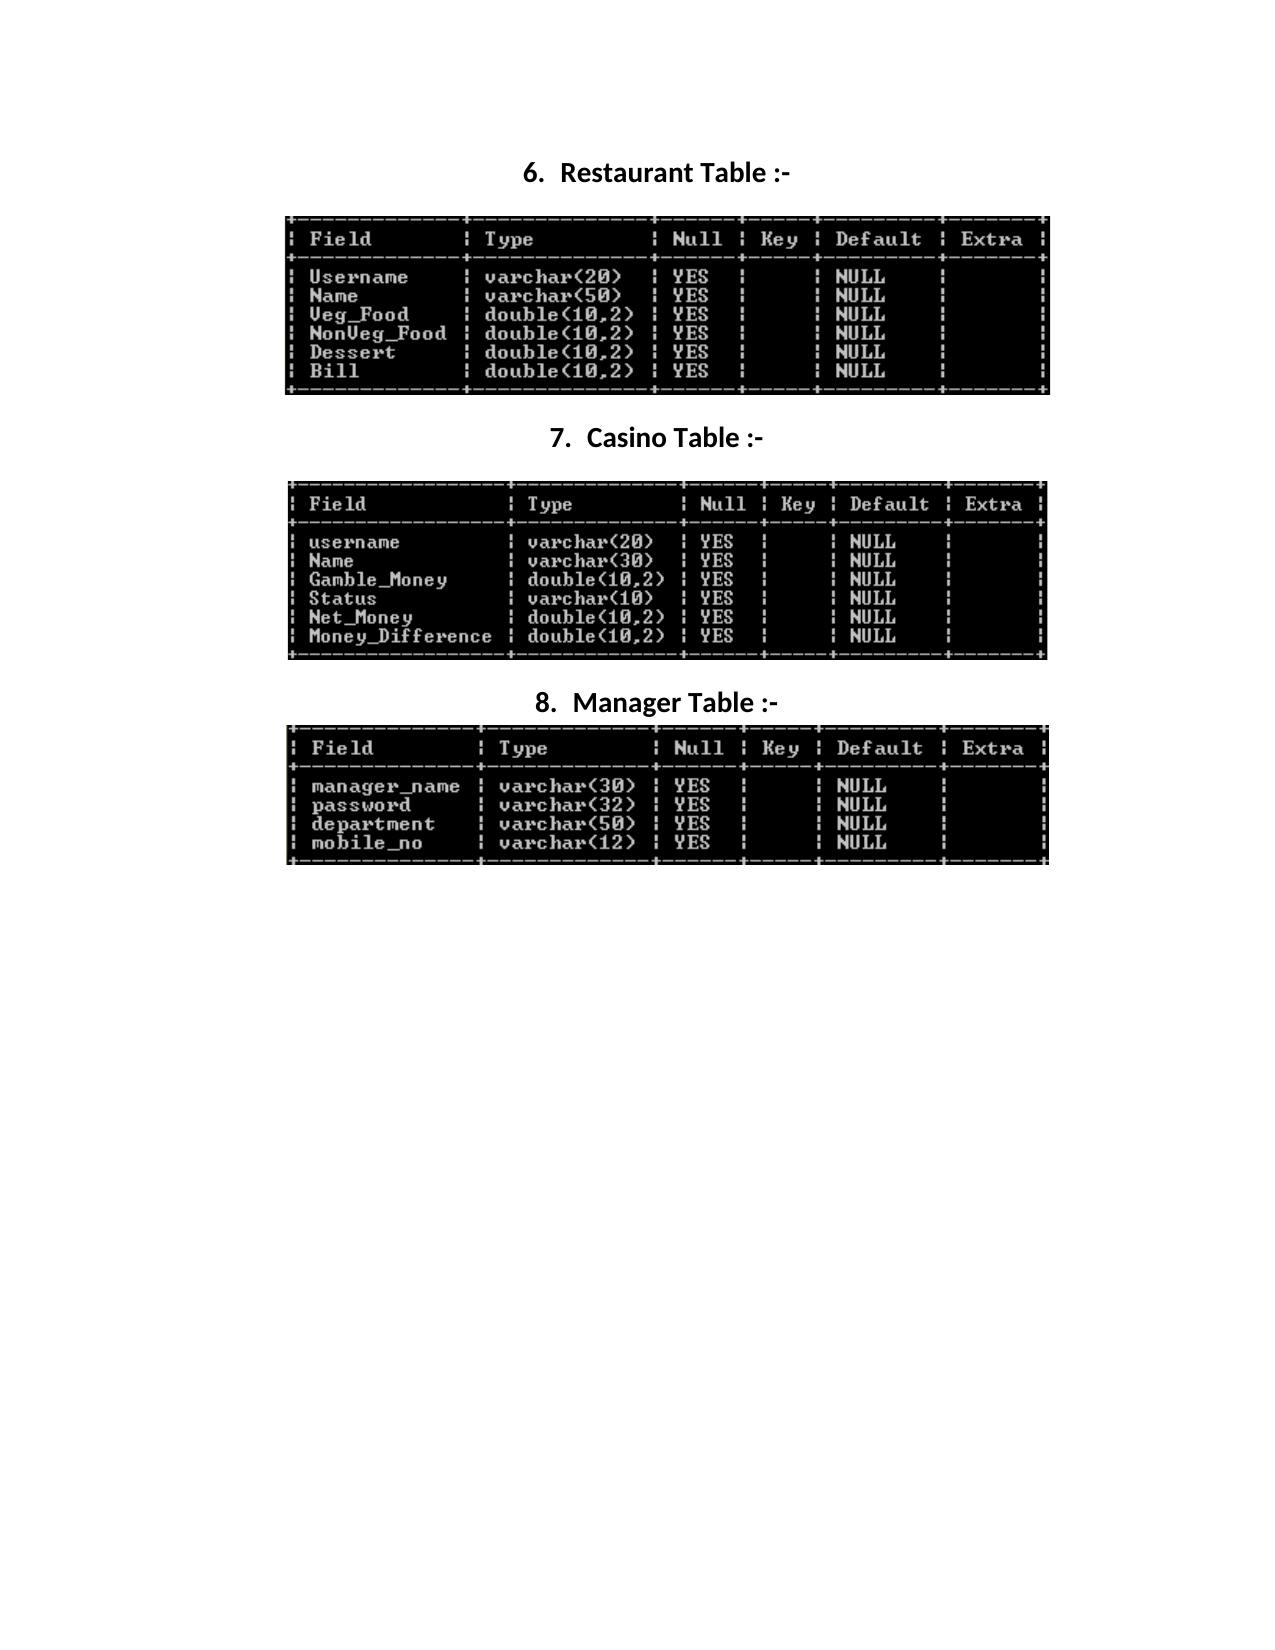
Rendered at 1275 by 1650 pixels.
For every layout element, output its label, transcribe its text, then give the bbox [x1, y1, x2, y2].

picture [284, 216, 1051, 395]
picture [286, 725, 1049, 865]
list Casino Table :- [112, 419, 1200, 455]
list Manager Table :- [112, 684, 1200, 720]
picture [287, 481, 1048, 660]
list Restaurant Table :- [112, 154, 1200, 190]
